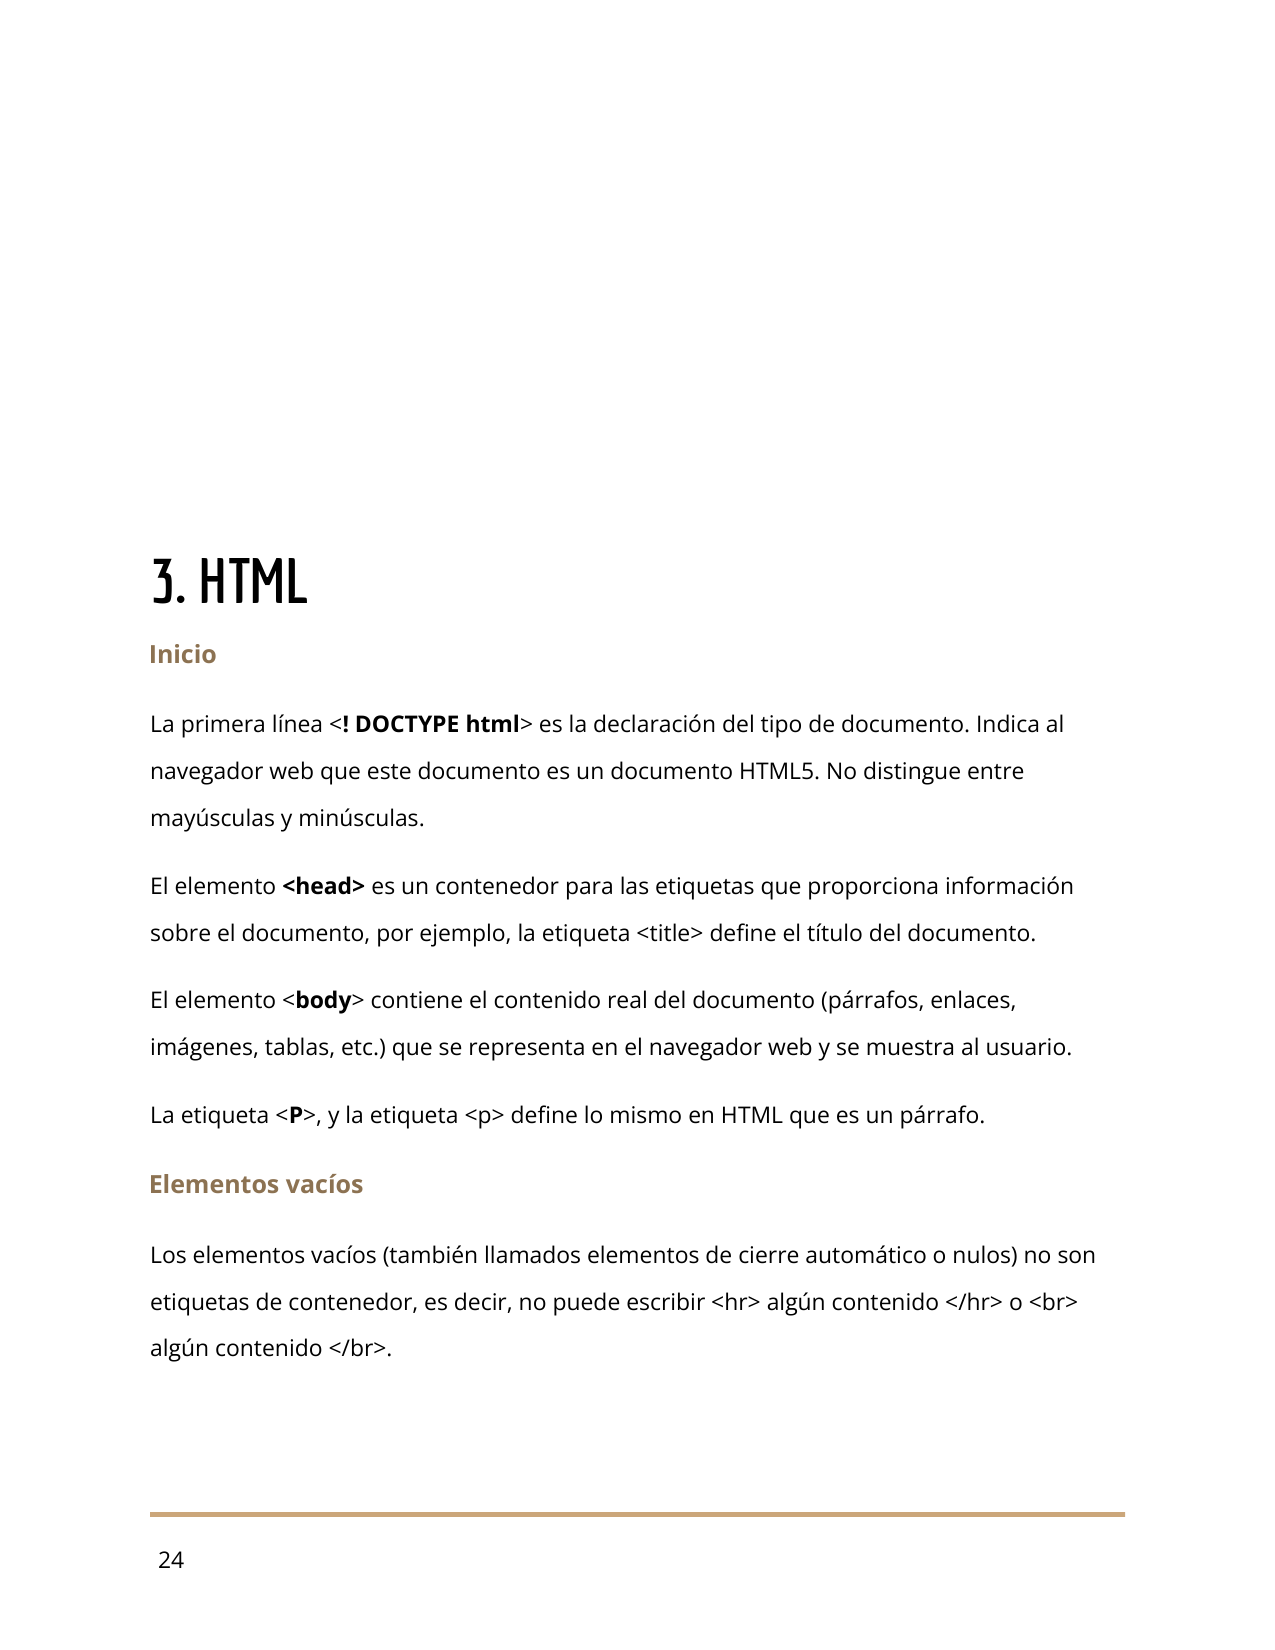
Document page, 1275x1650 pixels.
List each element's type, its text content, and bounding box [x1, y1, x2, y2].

text El elemento <head> es un contenedor para las etiquetas que proporciona información sobre el documento, por ejemplo, la etiqueta <title> define el título del documento. [150, 870, 1125, 948]
picture [150, 1512, 1125, 1517]
text El elemento <body> contiene el contenido real del documento (párrafos, enlaces, imágenes, tablas, etc.) que se representa en el navegador web y se muestra al usuario. [150, 984, 1125, 1062]
text La primera línea <! DOCTYPE html> es la declaración del tipo de documento. Indica al navegador web que este documento es un documento HTML5. No distingue entre mayúsculas y minúsculas. [150, 708, 1125, 833]
subtitle Elementos vacíos [148, 1167, 1125, 1201]
text Los elementos vacíos (también llamados elementos de cierre automático o nulos) no son etiquetas de contenedor, es decir, no puede escribir <hr> algún contenido </hr> o <br> algún contenido </br>. [150, 1238, 1125, 1363]
title 3. HTML [150, 544, 1125, 616]
text La etiqueta <P>, y la etiqueta <p> define lo mismo en HTML que es un párrafo. [150, 1099, 1125, 1130]
subtitle Inicio [148, 636, 1125, 671]
